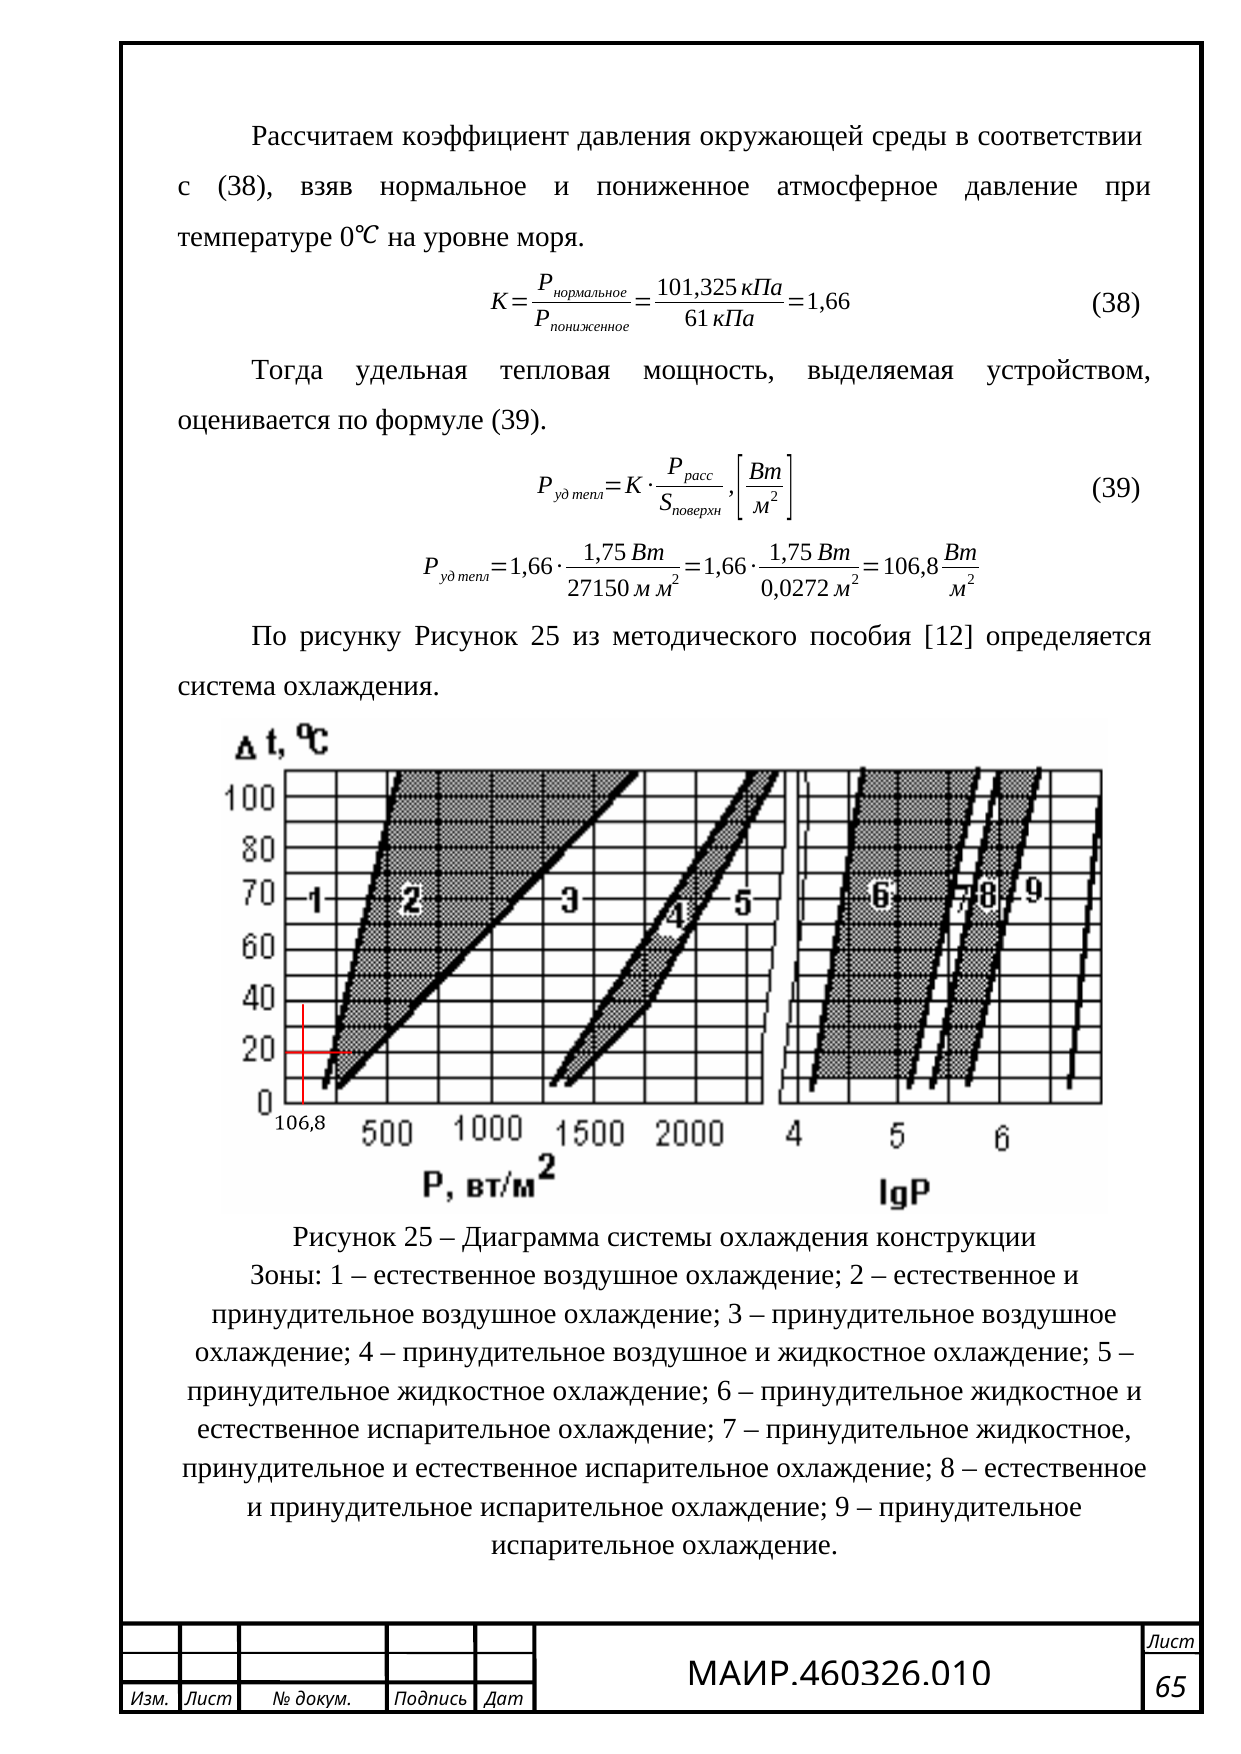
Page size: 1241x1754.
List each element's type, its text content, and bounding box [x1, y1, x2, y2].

table_header [177, 269, 1080, 352]
text Зоны: 1 – естественное воздушное охлаждение; 2 – естественное и принудительное воздушное охлаждение; 3 – принудительное воздушное охлаждение; 4 – принудительное воздушное и жидкостное охлаждение; 5 – принудительное жидкостное охлаждение; 6 – принудительное жидкостное и естественное испарительное охлаждение; 7 – принудительное жидкостное, принудительное и естественное испарительное охлаждение; 8 – естественное и принудительное испарительное охлаждение; 9 – принудительное испарительное охлаждение. [177, 1257, 1152, 1561]
text Тогда удельная тепловая мощность, выделяемая устройством, оценивается по формуле (39). [177, 352, 1152, 436]
table_header [177, 453, 1080, 539]
table_header (38) [1080, 269, 1152, 352]
text Рассчитаем коэффициент давления окружающей среды в соответствии с (38), взяв нормальное и пониженное атмосферное давление при температуре 0 на уровне моря. [177, 118, 1152, 252]
table_header (39) [1080, 453, 1152, 539]
picture [220, 718, 1109, 1214]
